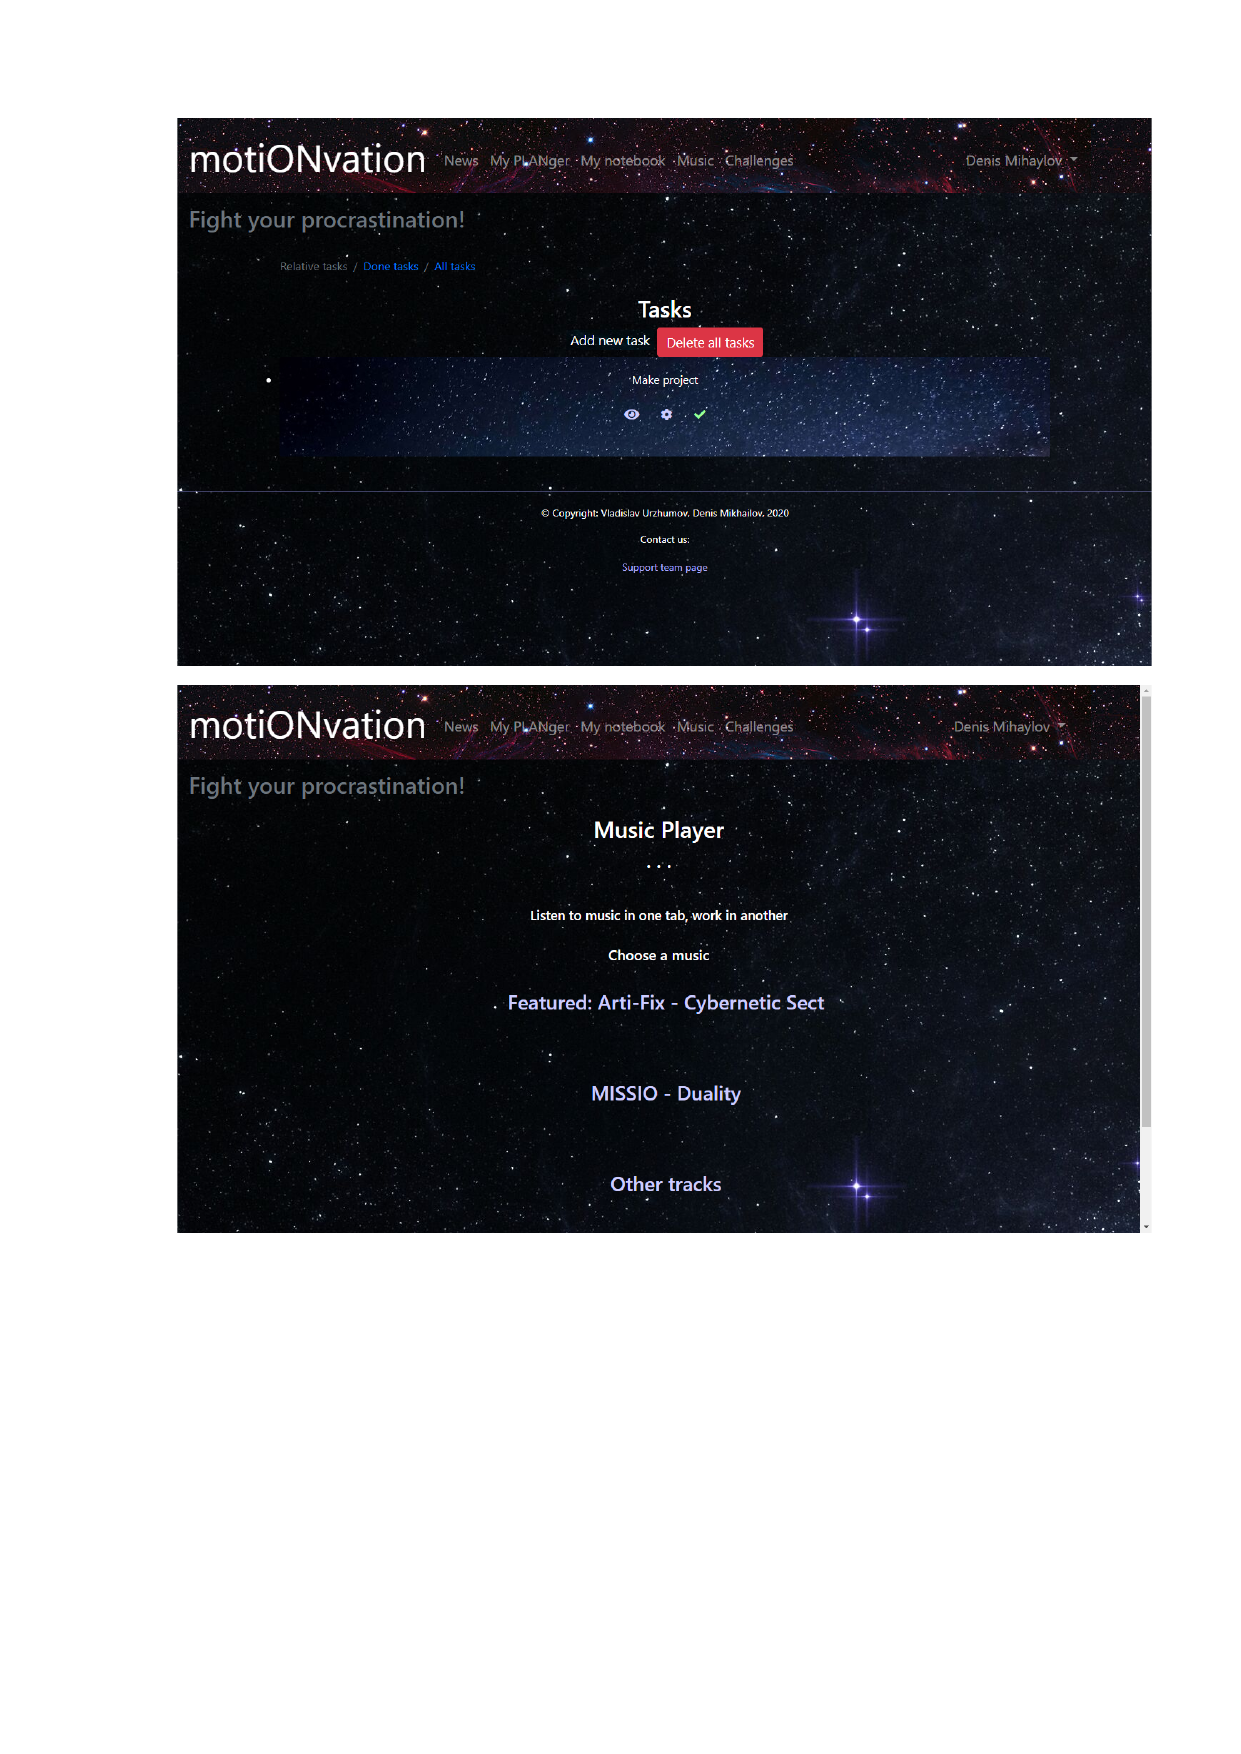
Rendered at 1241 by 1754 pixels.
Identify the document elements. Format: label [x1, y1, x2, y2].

picture [177, 118, 1152, 666]
picture [177, 685, 1152, 1233]
